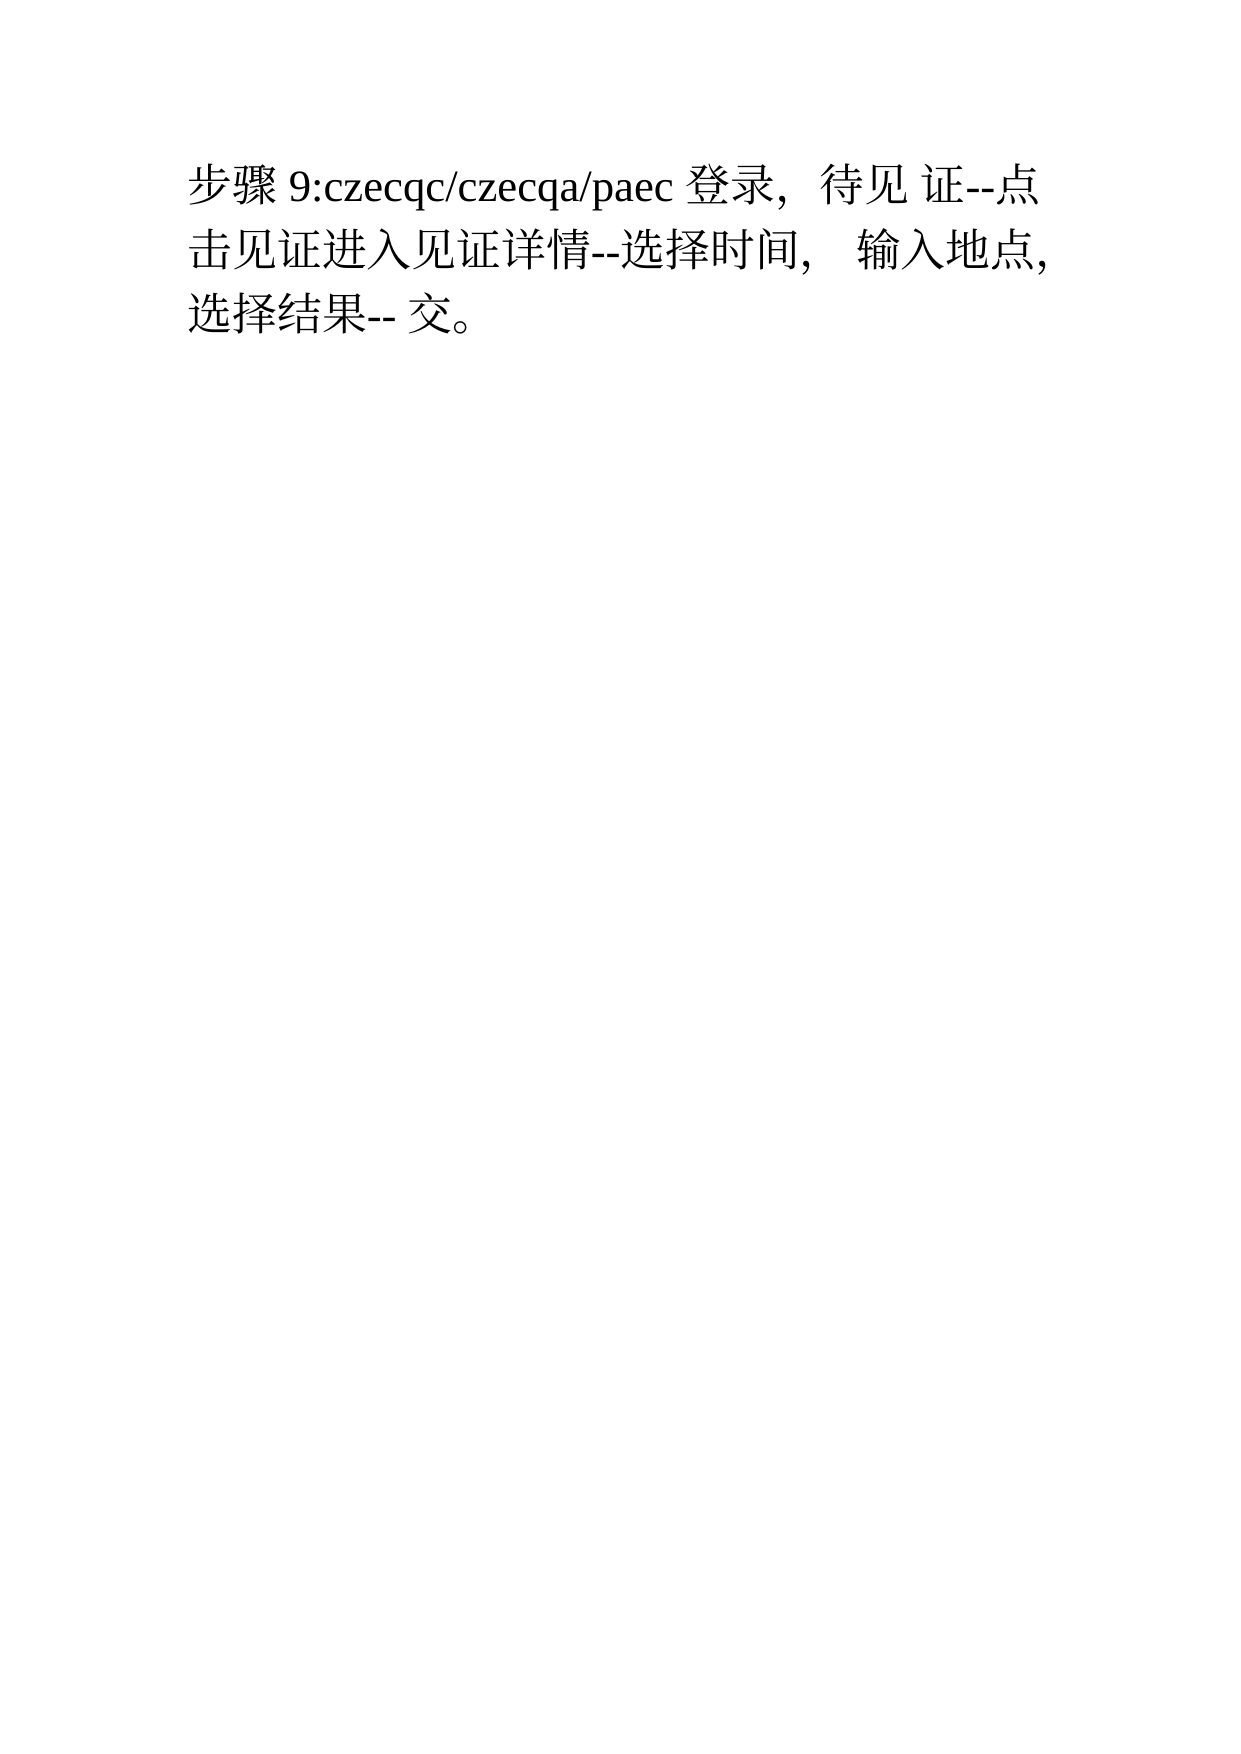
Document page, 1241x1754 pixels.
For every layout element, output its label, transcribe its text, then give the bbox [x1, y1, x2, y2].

text 步骤 9:czecqc/czecqa/paec 登录，待见 证--点击见证进入见证详情--选择时间， 输入地点，选择结果-- 交。 [187, 150, 1053, 343]
